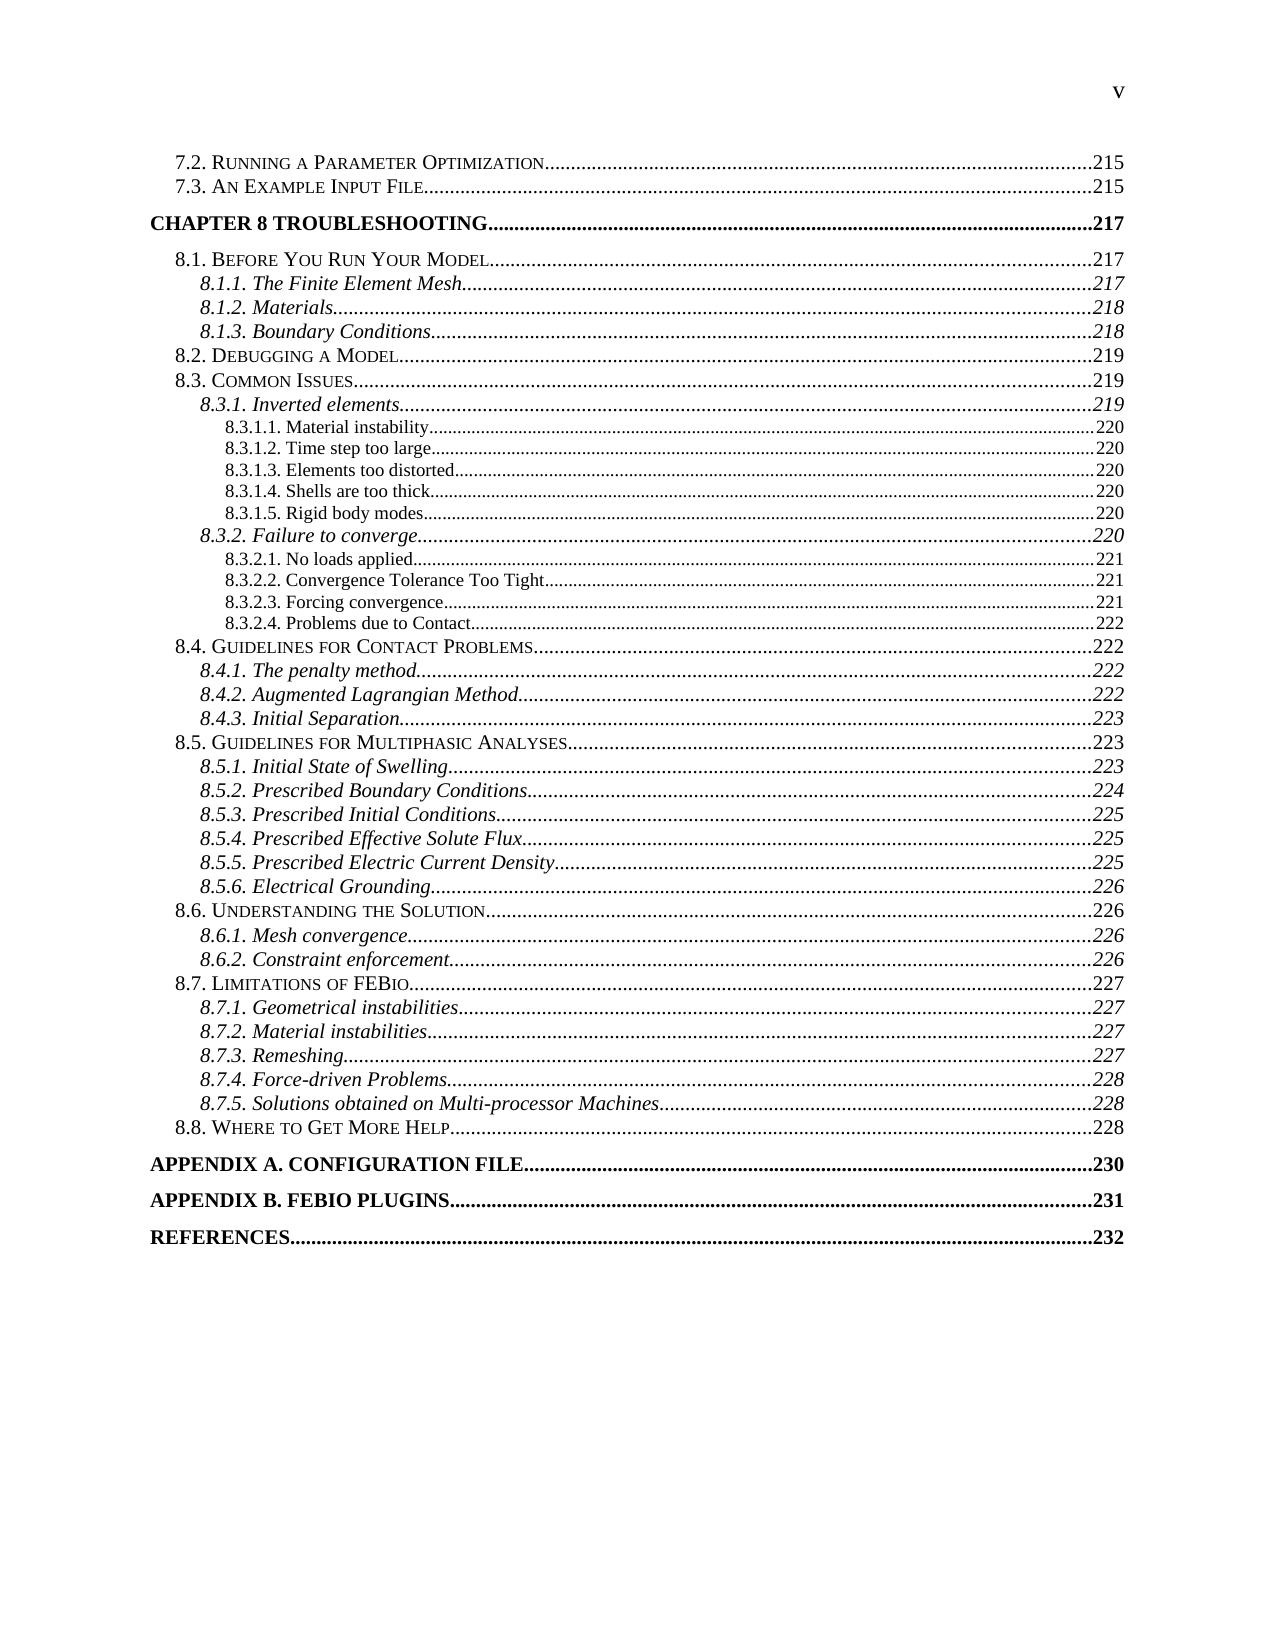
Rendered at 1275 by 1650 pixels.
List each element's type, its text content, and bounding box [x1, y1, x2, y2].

text 8.3.2. Failure to converge 220 [200, 523, 1125, 547]
text References 232 [150, 1225, 1125, 1249]
text 8.7.3. Remeshing 227 [200, 1043, 1125, 1067]
text 8.4.2. Augmented Lagrangian Method 222 [200, 682, 1125, 706]
text 8.5.2. Prescribed Boundary Conditions 224 [200, 778, 1125, 802]
text 8.7. Limitations of FEBio 227 [175, 971, 1125, 995]
text 8.1. Before You Run Your Model 217 [175, 247, 1125, 271]
text 8.3.2.4. Problems due to Contact 222 [225, 612, 1125, 634]
text 8.3.1.2. Time step too large 220 [225, 437, 1125, 459]
text 8.2. Debugging a Model 219 [175, 343, 1125, 367]
text 8.5.5. Prescribed Electric Current Density 225 [200, 850, 1125, 874]
text Chapter 8 Troubleshooting 217 [150, 211, 1125, 235]
text 8.5. Guidelines for Multiphasic Analyses 223 [175, 730, 1125, 754]
text 8.7.1. Geometrical instabilities 227 [200, 995, 1125, 1019]
text 8.3.1.1. Material instability 220 [225, 416, 1125, 437]
text 8.3.2.1. No loads applied 221 [225, 547, 1125, 569]
text 8.4.1. The penalty method 222 [200, 658, 1125, 682]
text 8.5.4. Prescribed Effective Solute Flux 225 [200, 826, 1125, 850]
text 8.7.2. Material instabilities 227 [200, 1019, 1125, 1043]
text 8.5.3. Prescribed Initial Conditions 225 [200, 802, 1125, 826]
text 8.1.3. Boundary Conditions 218 [200, 319, 1125, 343]
text 8.7.4. Force-driven Problems 228 [200, 1067, 1125, 1091]
text 8.1.2. Materials 218 [200, 295, 1125, 319]
text 8.3. Common Issues 219 [175, 367, 1125, 392]
text 8.6.2. Constraint enforcement 226 [200, 947, 1125, 971]
text 7.2. Running a Parameter Optimization 215 [175, 150, 1125, 174]
text 8.8. Where to Get More Help 228 [175, 1115, 1125, 1139]
text 8.3.1. Inverted elements 219 [200, 392, 1125, 416]
text 8.1.1. The Finite Element Mesh 217 [200, 271, 1125, 295]
text 8.4. Guidelines for Contact Problems 222 [175, 634, 1125, 658]
text 8.5.6. Electrical Grounding 226 [200, 874, 1125, 898]
text 8.3.1.3. Elements too distorted 220 [225, 459, 1125, 480]
text 8.3.1.4. Shells are too thick 220 [225, 480, 1125, 502]
text Appendix A. Configuration File 230 [150, 1152, 1125, 1176]
text Appendix B. FEBio Plugins 231 [150, 1188, 1125, 1212]
text 8.6. Understanding the Solution 226 [175, 898, 1125, 922]
text 8.3.2.3. Forcing convergence 221 [225, 591, 1125, 612]
text 8.3.2.2. Convergence Tolerance Too Tight 221 [225, 569, 1125, 591]
text 8.5.1. Initial State of Swelling 223 [200, 754, 1125, 778]
text 8.7.5. Solutions obtained on Multi-processor Machines 228 [200, 1091, 1125, 1115]
text 8.6.1. Mesh convergence 226 [200, 922, 1125, 947]
text 8.3.1.5. Rigid body modes 220 [225, 502, 1125, 523]
text 8.4.3. Initial Separation 223 [200, 706, 1125, 730]
text 7.3. An Example Input File 215 [175, 174, 1125, 198]
